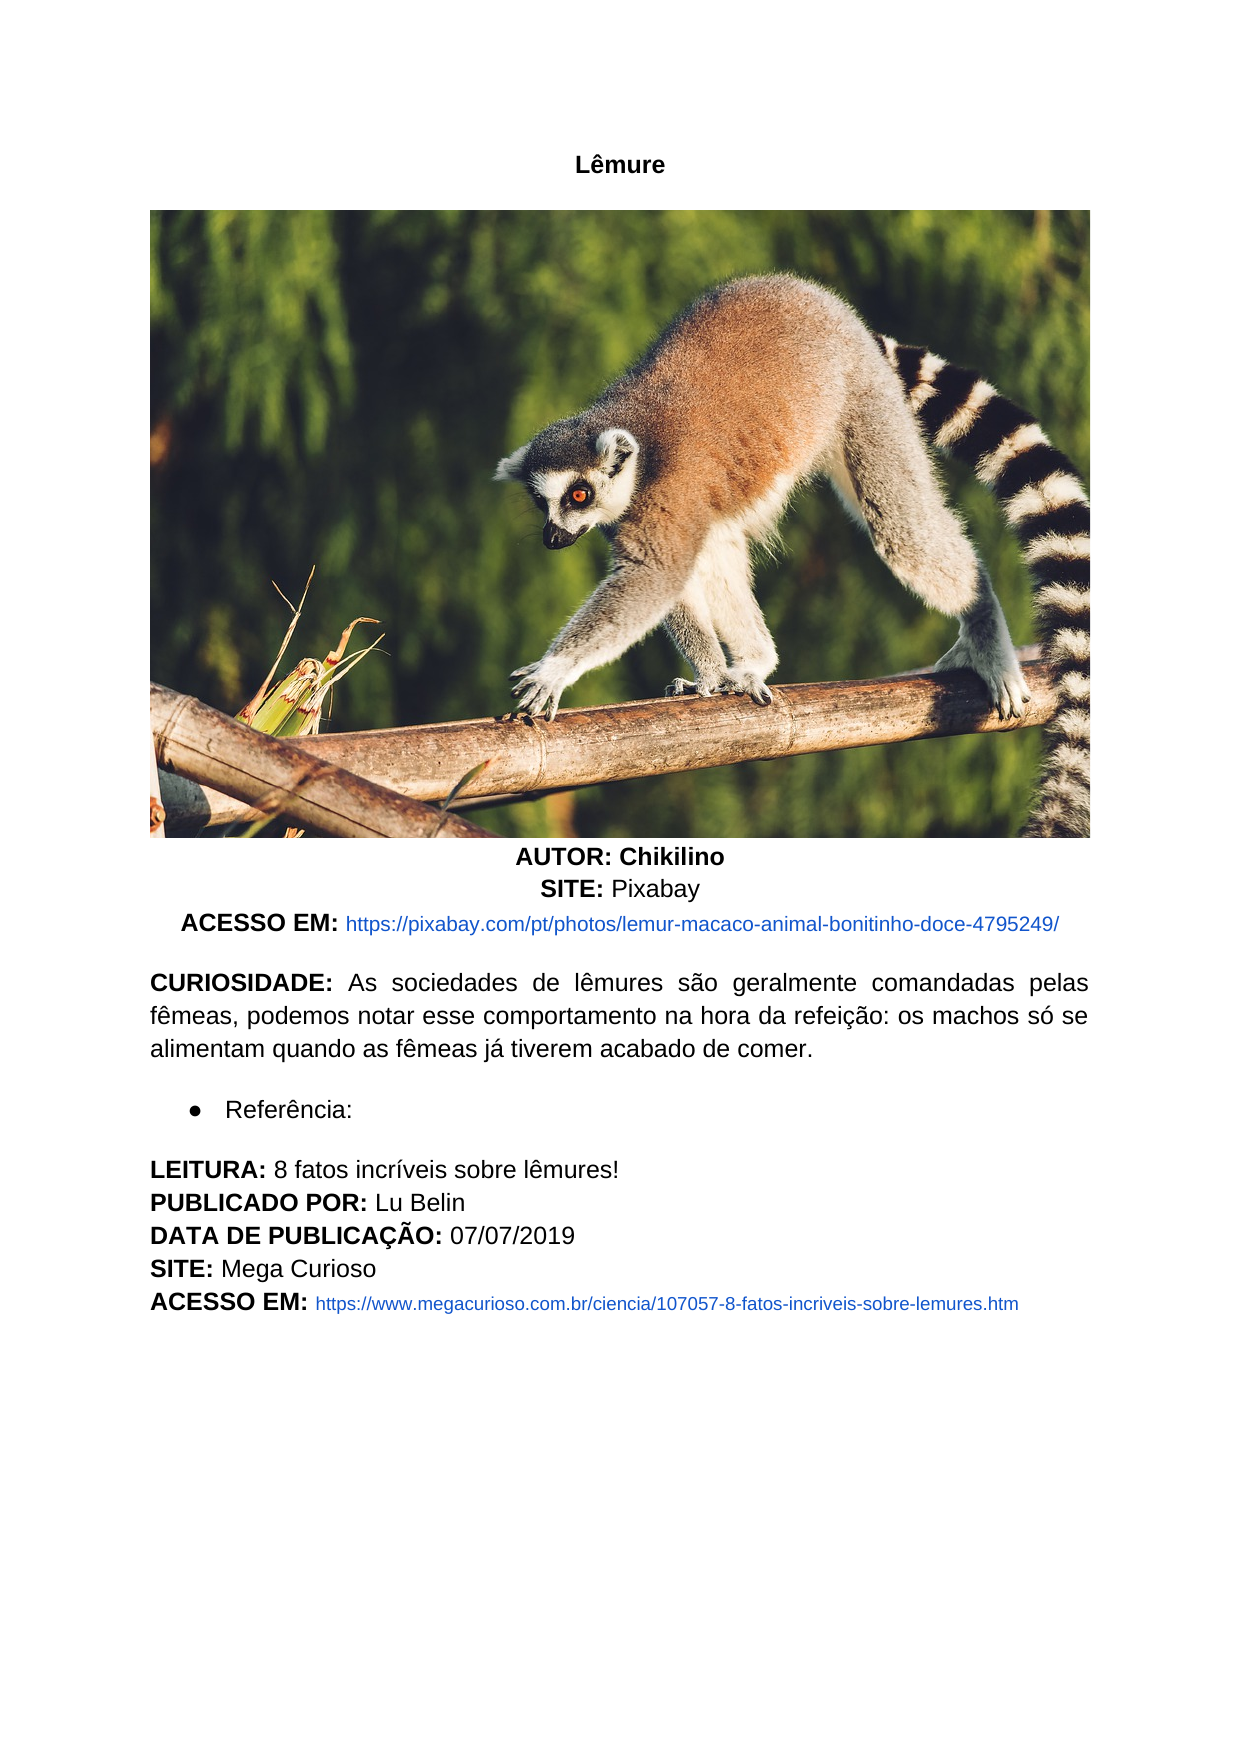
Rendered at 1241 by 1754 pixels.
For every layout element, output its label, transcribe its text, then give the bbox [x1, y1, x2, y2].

text DATA DE PUBLICAÇÃO: 07/07/2019 [150, 1221, 1090, 1250]
text PUBLICADO POR: Lu Belin [150, 1188, 1090, 1217]
text SITE: Pixabay [150, 874, 1090, 903]
text CURIOSIDADE: As sociedades de lêmures são geralmente comandadas pelas fêmeas, podemos notar esse comportamento na hora da refeição: os machos só se alimentam quando as fêmeas já tiverem acabado de comer. [150, 968, 1090, 1063]
list Referência: [187, 1094, 1090, 1123]
text ACESSO EM: https://www.megacurioso.com.br/ciencia/107057-8-fatos-incriveis-sobre-lemures.htm [150, 1287, 1090, 1316]
picture [150, 210, 1091, 838]
text SITE: Mega Curioso [150, 1254, 1090, 1283]
text Lêmure [150, 150, 1090, 179]
text ACESSO EM: https://pixabay.com/pt/photos/lemur-macaco-animal-bonitinho-doce-4795249/ [150, 907, 1090, 936]
text AUTOR: Chikilino [150, 841, 1090, 870]
text LEITURA: 8 fatos incríveis sobre lêmures! [150, 1155, 1090, 1184]
